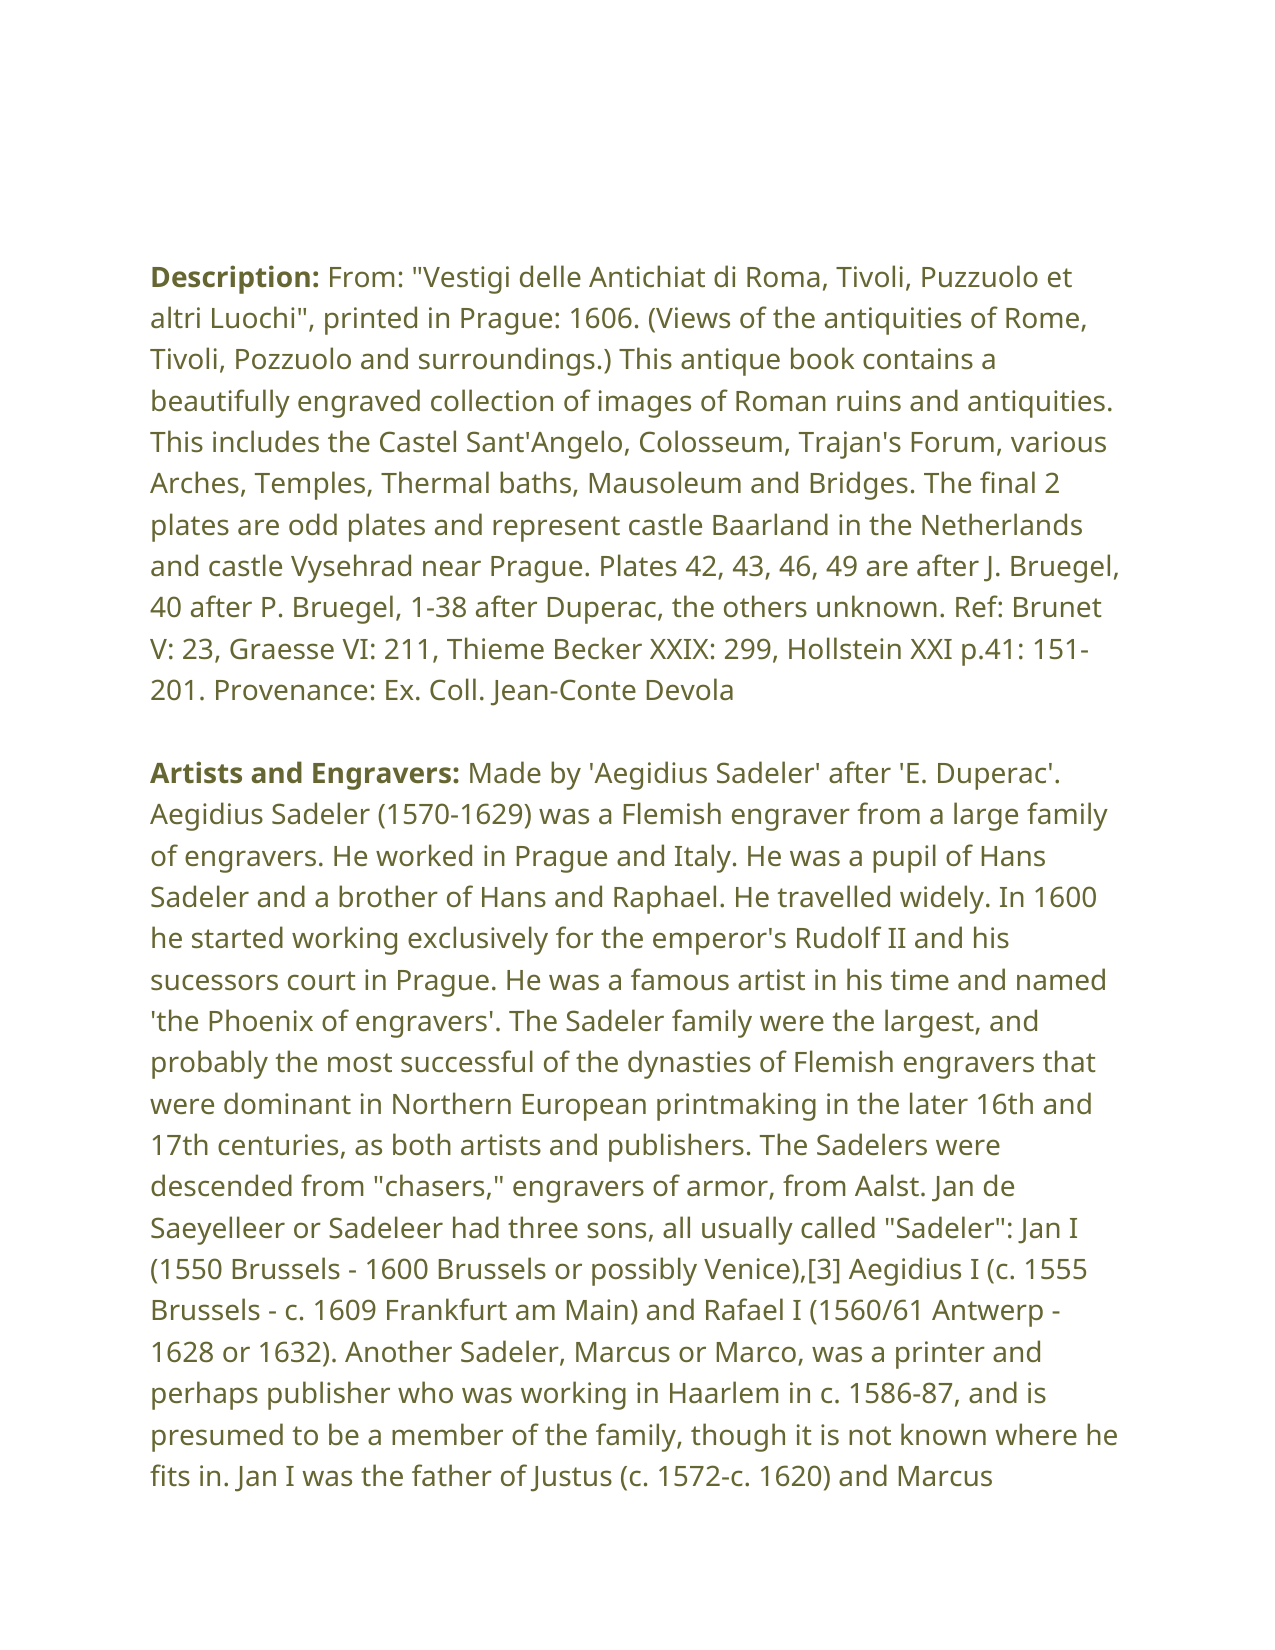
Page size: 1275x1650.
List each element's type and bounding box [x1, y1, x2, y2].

text [150, 257, 1125, 1494]
